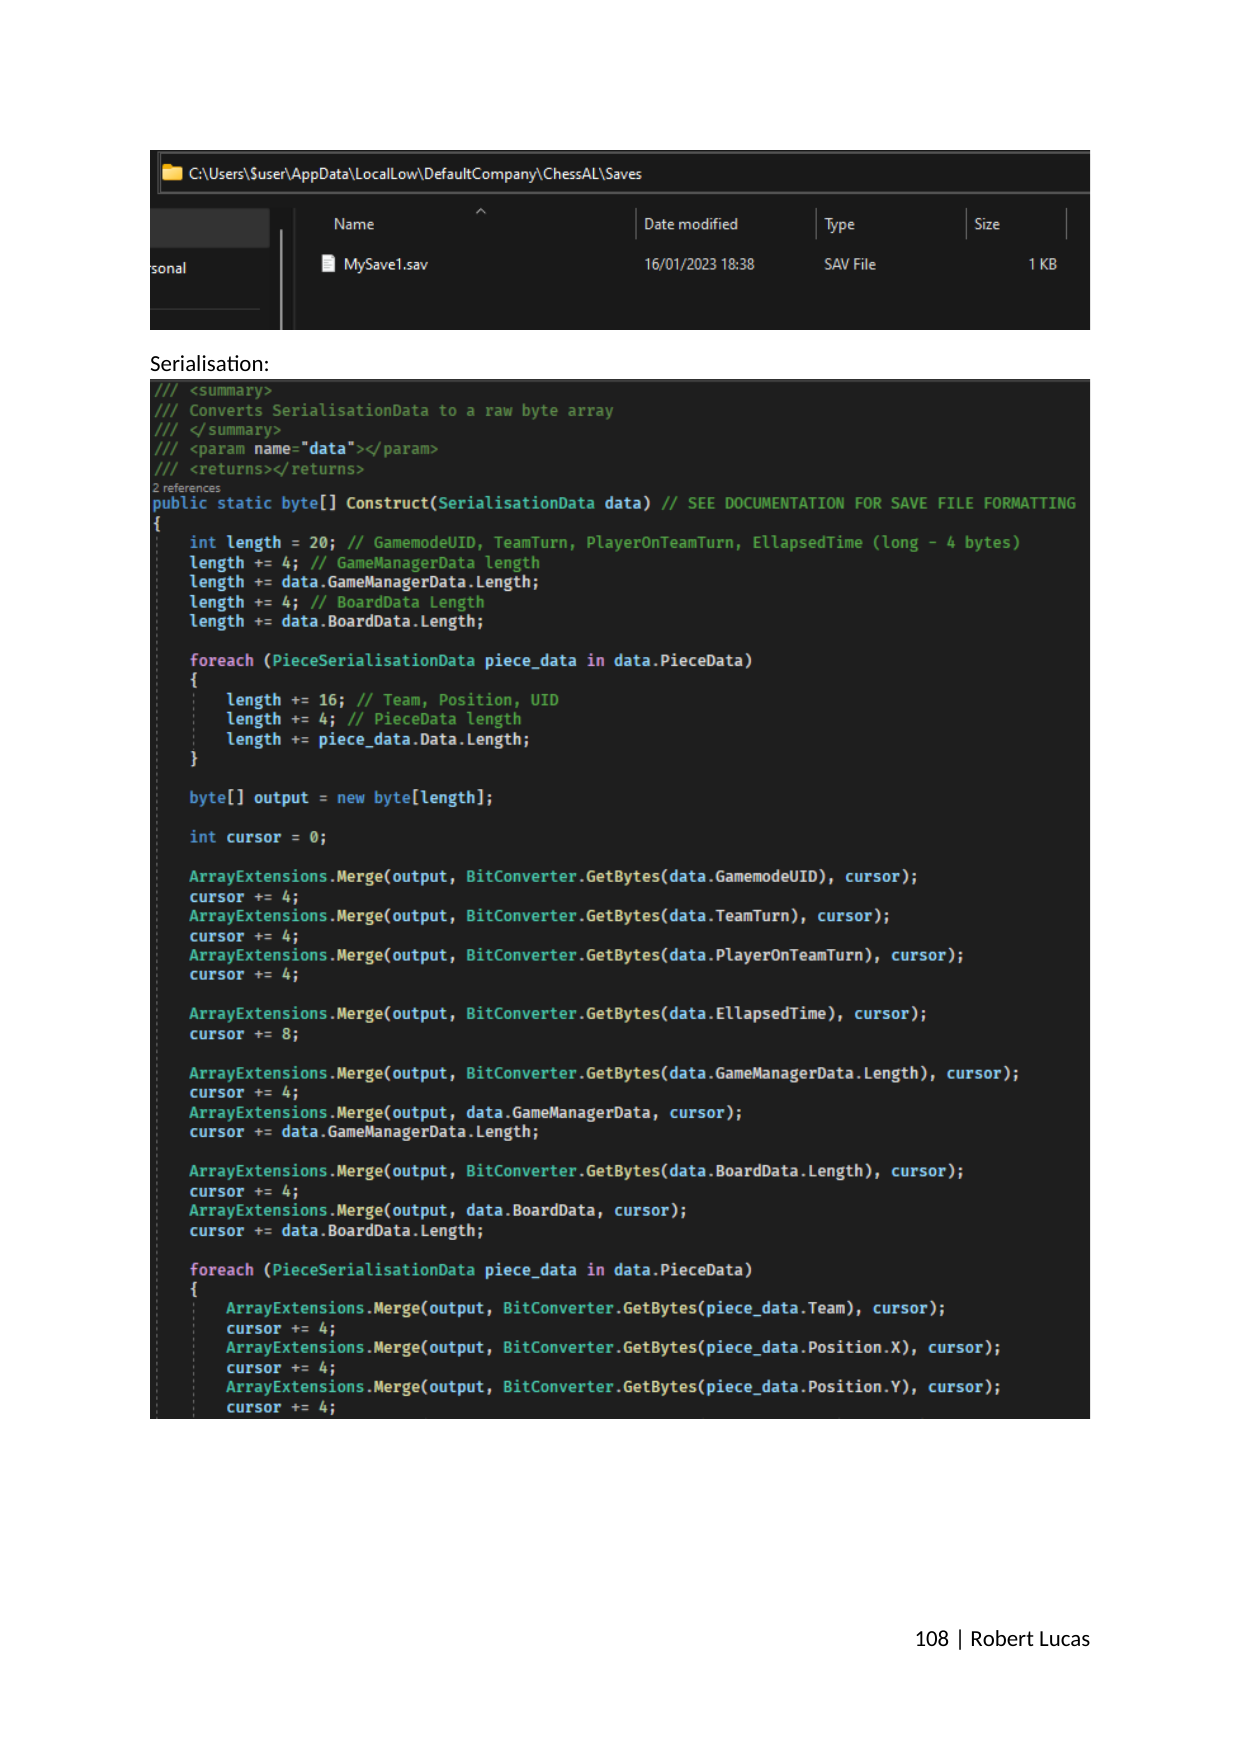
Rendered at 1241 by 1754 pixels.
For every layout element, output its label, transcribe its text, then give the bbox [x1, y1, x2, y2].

picture [150, 150, 1091, 330]
picture [150, 379, 1091, 1419]
text Serialisation: [150, 349, 1090, 379]
